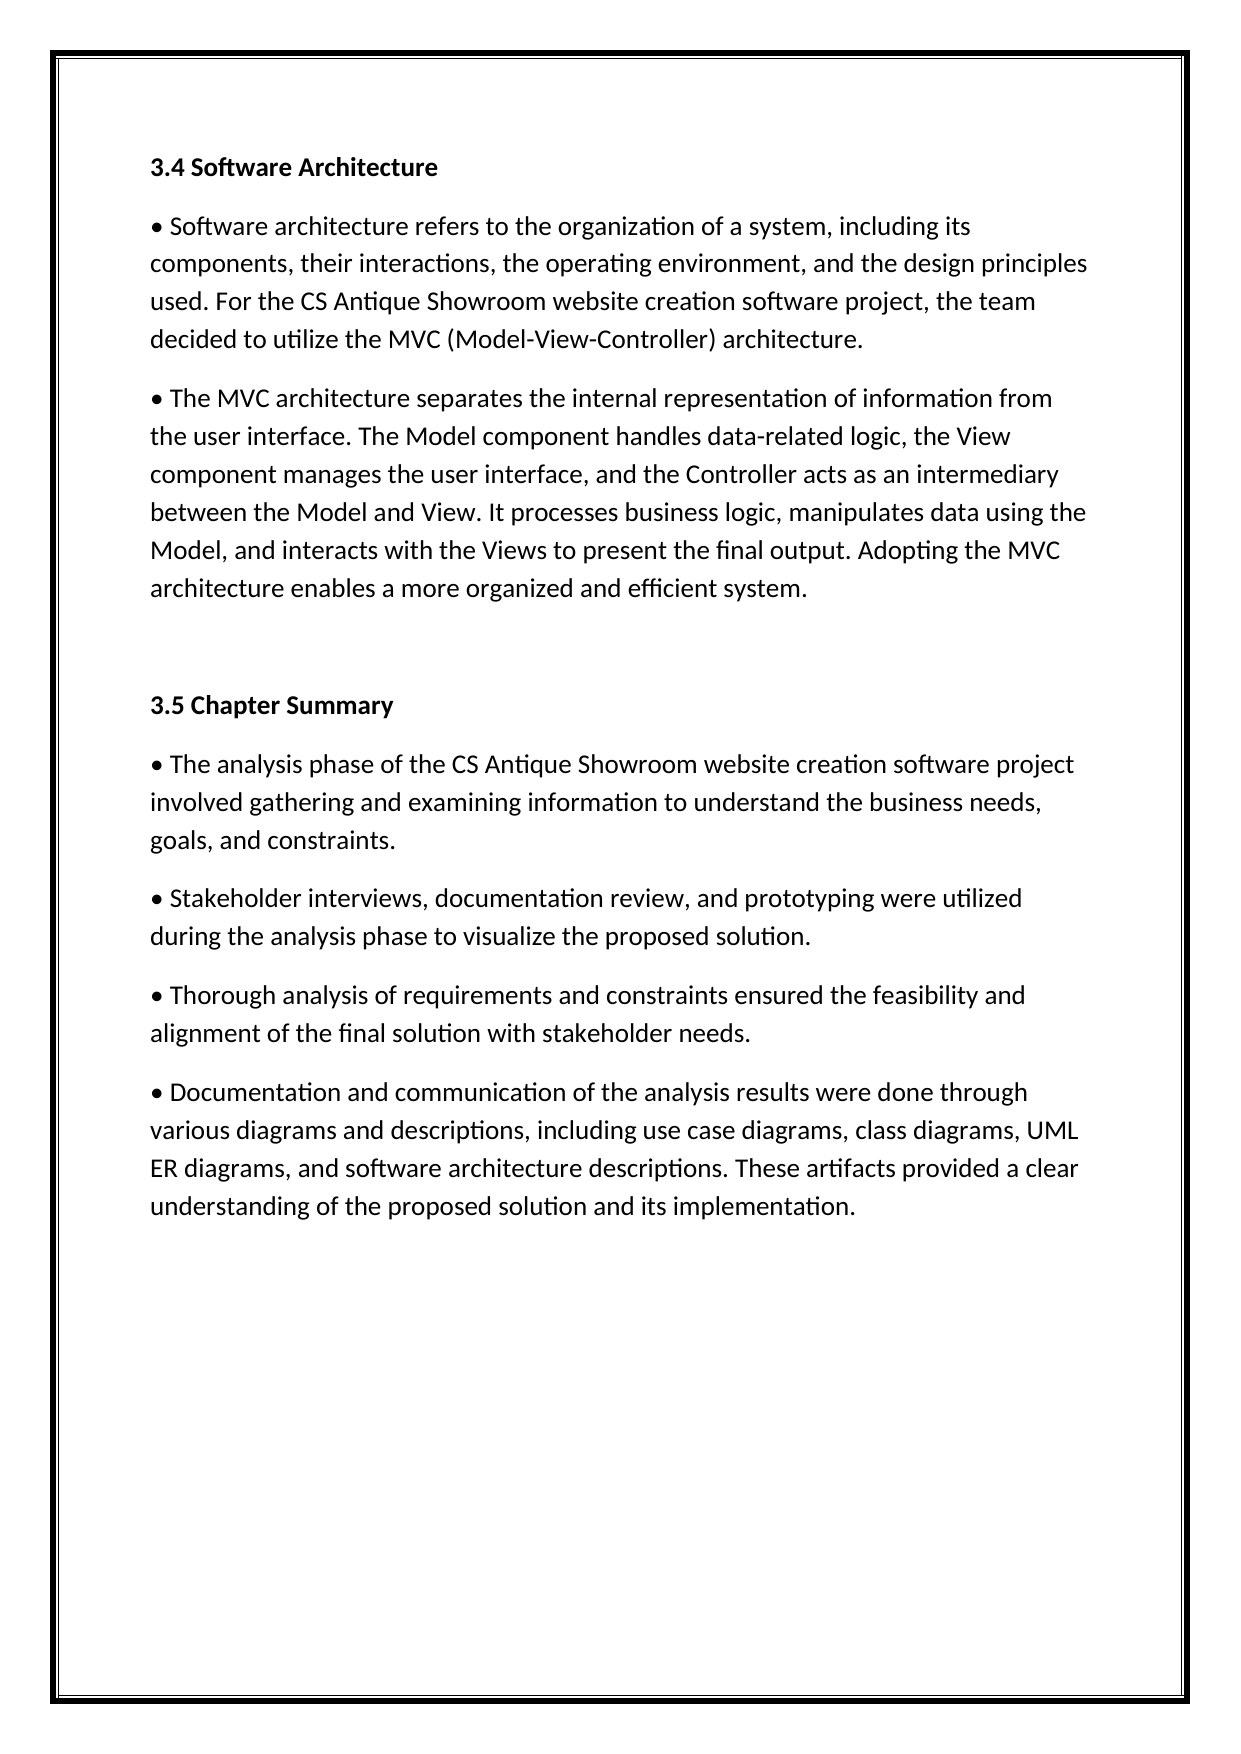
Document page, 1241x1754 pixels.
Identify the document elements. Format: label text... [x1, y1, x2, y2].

text • Documentation and communication of the analysis results were done through various diagrams and descriptions, including use case diagrams, class diagrams, UML ER diagrams, and software architecture descriptions. These artifacts provided a clear understanding of the proposed solution and its implementation. [150, 1075, 1090, 1222]
text • Stakeholder interviews, documentation review, and prototyping were utilized during the analysis phase to visualize the proposed solution. [150, 882, 1090, 953]
text • Thorough analysis of requirements and constraints ensured the feasibility and alignment of the final solution with stakeholder needs. [150, 978, 1090, 1049]
text 3.4 Software Architecture [150, 150, 1090, 183]
text • The MVC architecture separates the internal representation of information from the user interface. The Model component handles data-related logic, the View component manages the user interface, and the Controller acts as an intermediary between the Model and View. It processes business logic, manipulates data using the Model, and interacts with the Views to present the final output. Adopting the MVC architecture enables a more organized and efficient system. [150, 381, 1090, 604]
text • The analysis phase of the CS Antique Showroom website creation software project involved gathering and examining information to understand the business needs, goals, and constraints. [150, 747, 1090, 856]
text • Software architecture refers to the organization of a system, including its components, their interactions, the operating environment, and the design principles used. For the CS Antique Showroom website creation software project, the team decided to utilize the MVC (Model-View-Controller) architecture. [150, 209, 1090, 356]
text 3.5 Chapter Summary [150, 688, 1090, 721]
